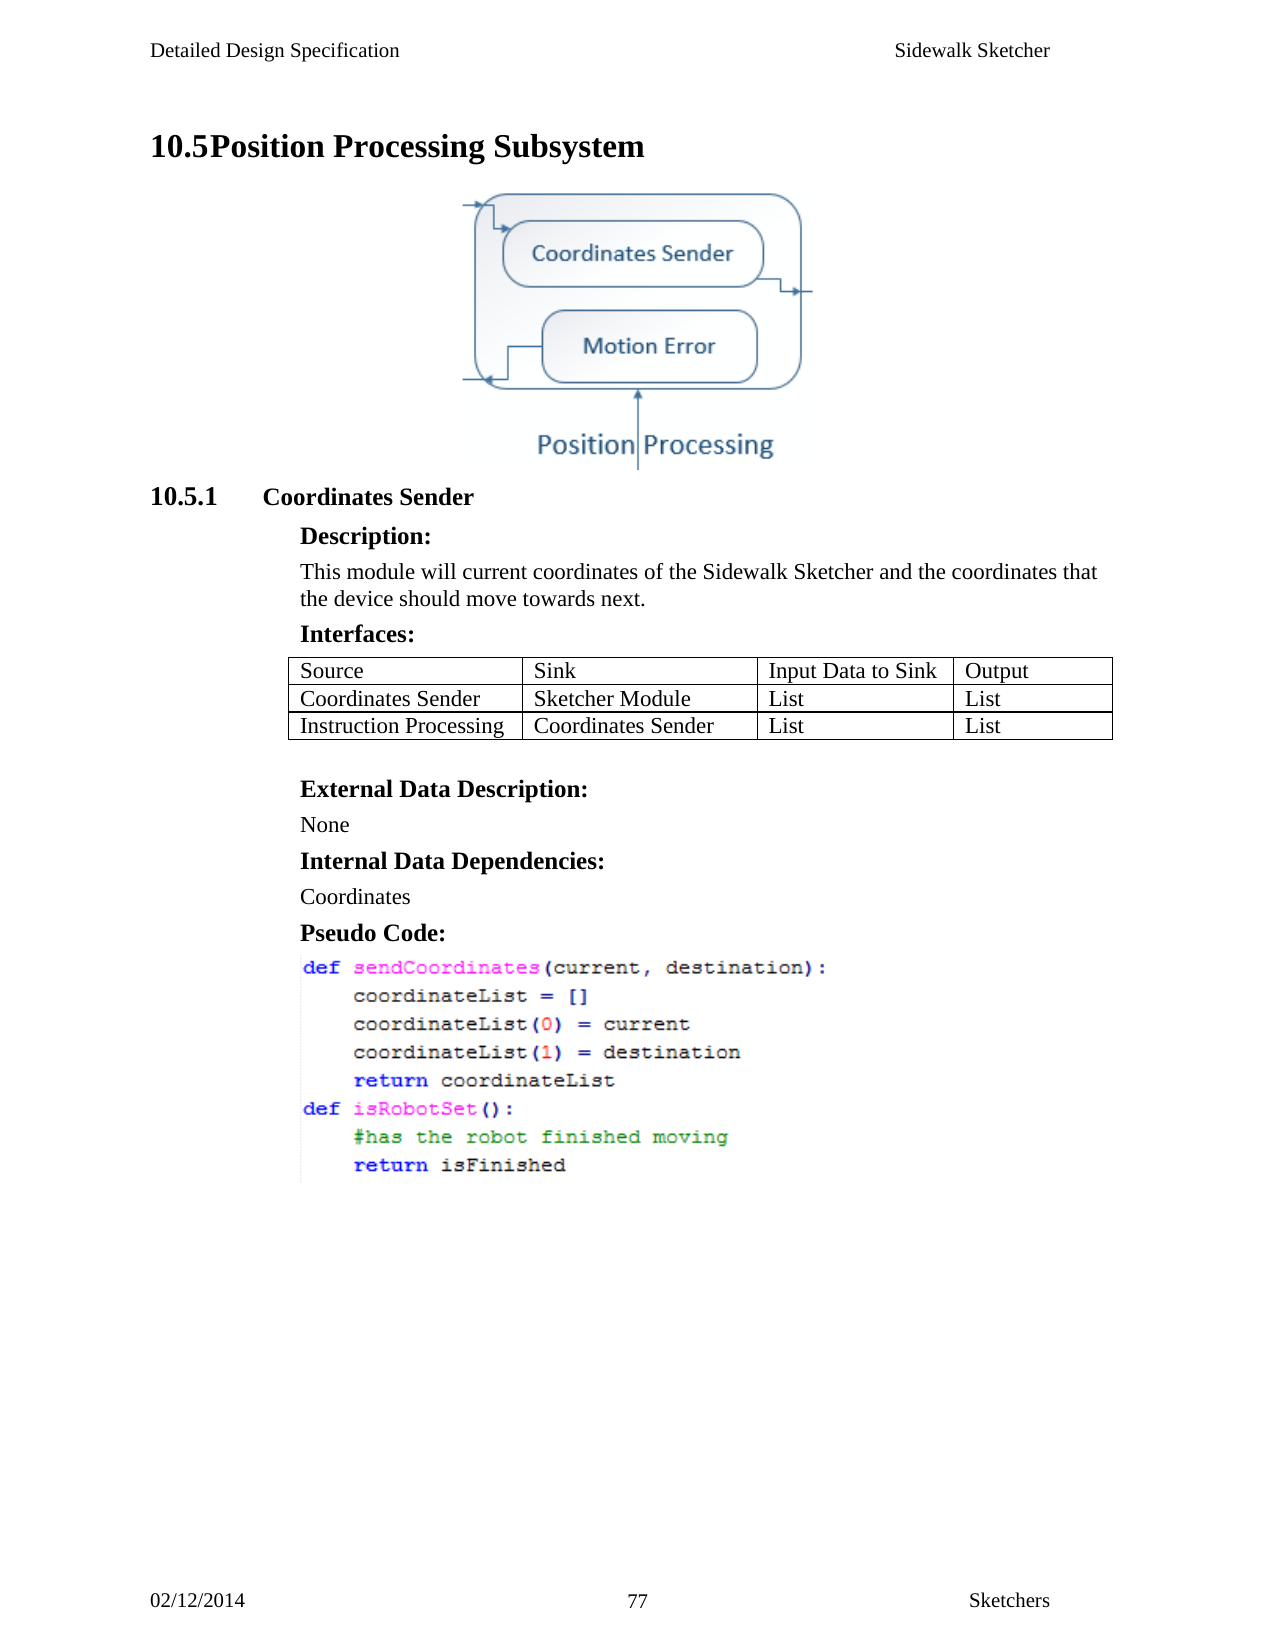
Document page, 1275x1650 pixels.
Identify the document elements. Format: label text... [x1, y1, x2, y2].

table_header Output [954, 658, 1112, 684]
table_cell Sketcher Module [523, 685, 757, 711]
subtitle Internal Data Dependencies: [300, 846, 1125, 875]
table_cell List [758, 713, 953, 739]
table_header Input Data to Sink [758, 658, 953, 684]
table_header Source [289, 658, 522, 684]
subtitle Interfaces: [300, 619, 1125, 648]
subtitle Position Processing Subsystem [150, 126, 1125, 165]
picture [300, 955, 849, 1184]
table_cell List [954, 685, 1112, 711]
table_cell List [758, 685, 953, 711]
subtitle Coordinates Sender [150, 480, 1125, 511]
table_header Sink [523, 658, 757, 684]
subtitle Description: [300, 521, 1125, 550]
table_cell Coordinates Sender [523, 713, 757, 739]
subtitle This module will current coordinates of the Sidewalk Sketcher and the coordinates that the device should move towards next. [300, 558, 1125, 611]
subtitle Coordinates [300, 883, 1125, 910]
subtitle External Data Description: [300, 774, 1125, 803]
subtitle Pseudo Code: [300, 918, 1125, 947]
subtitle None [300, 812, 1125, 838]
table_cell Instruction Processing [289, 713, 522, 739]
table_cell Coordinates Sender [289, 685, 522, 711]
table_cell List [954, 713, 1112, 739]
picture [462, 189, 813, 470]
